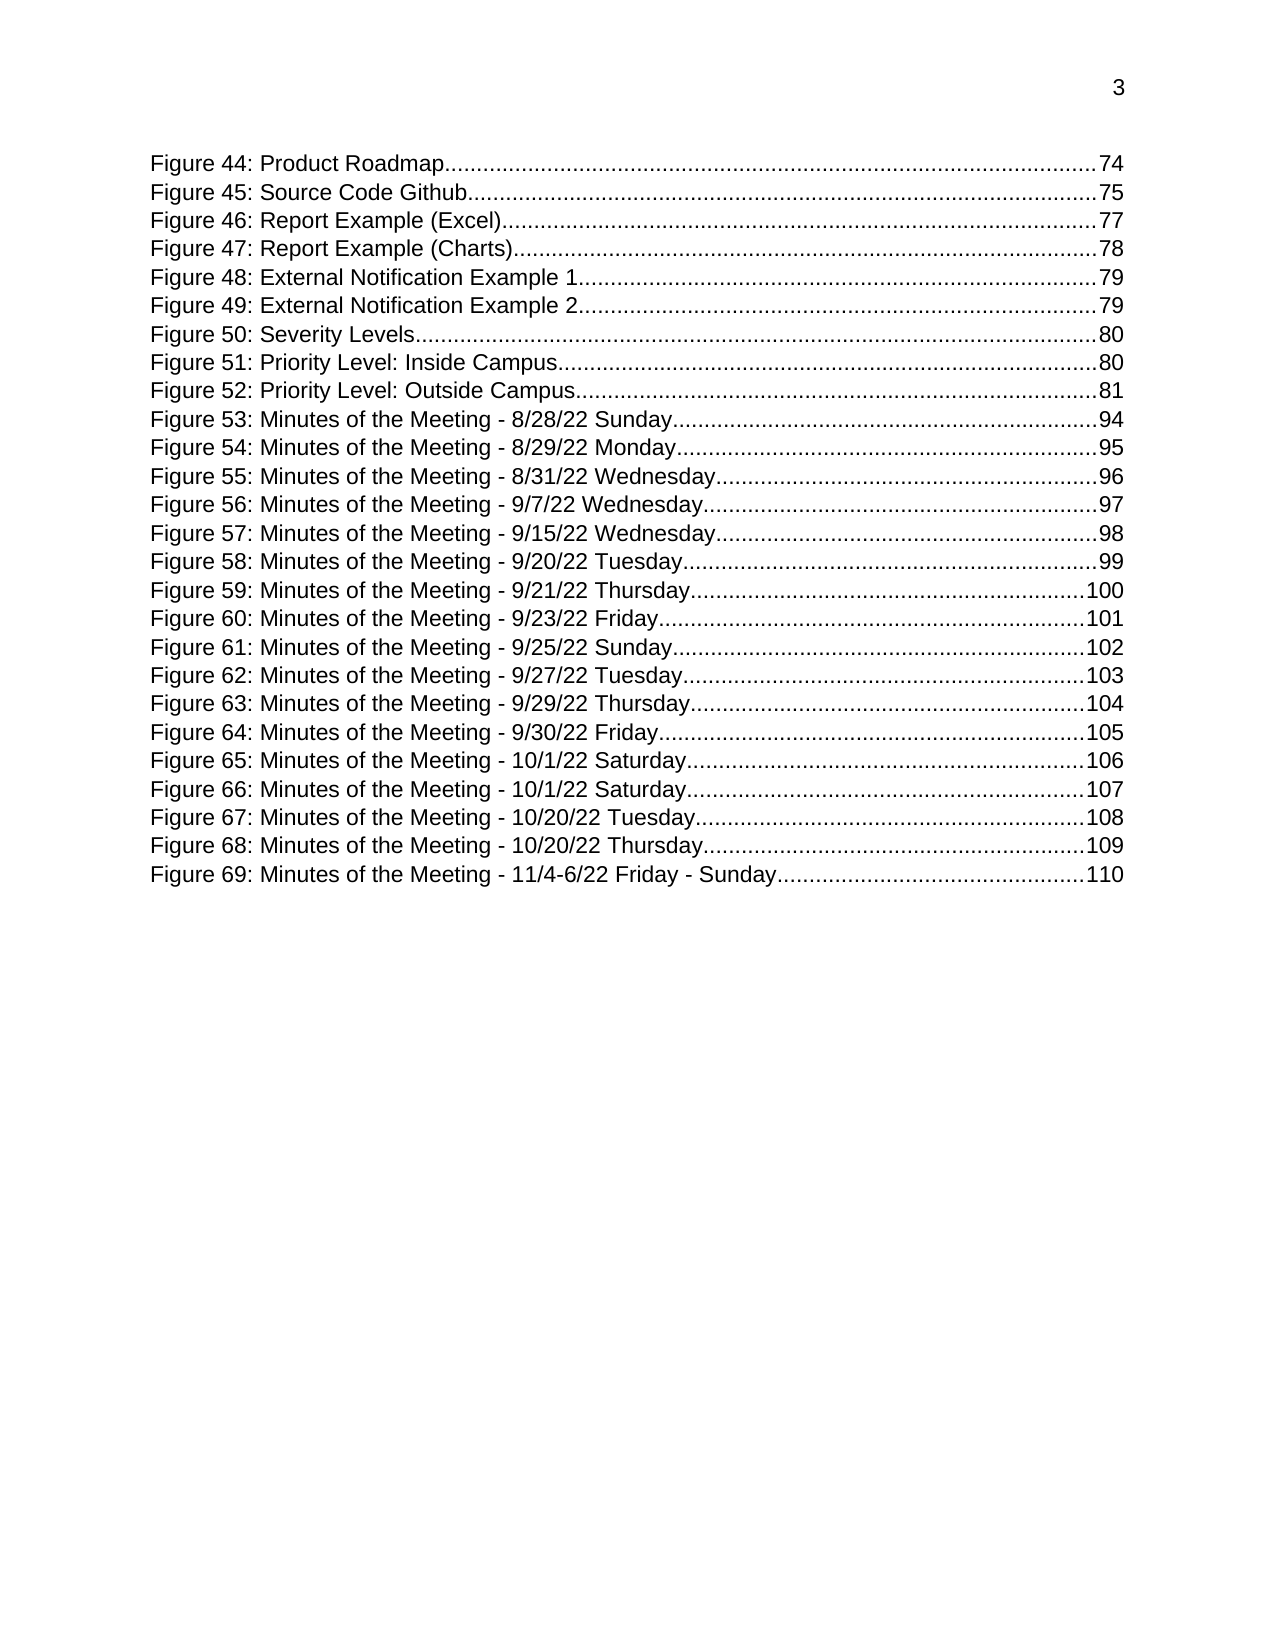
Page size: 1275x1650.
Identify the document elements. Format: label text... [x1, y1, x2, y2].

text Figure 65: Minutes of the Meeting - 10/1/22 Saturday 106 [150, 747, 1125, 773]
text Figure 51: Priority Level: Inside Campus 80 [150, 349, 1125, 375]
text Figure 59: Minutes of the Meeting - 9/21/22 Thursday 100 [150, 577, 1125, 603]
text Figure 55: Minutes of the Meeting - 8/31/22 Wednesday 96 [150, 463, 1125, 489]
text Figure 56: Minutes of the Meeting - 9/7/22 Wednesday 97 [150, 491, 1125, 518]
text Figure 46: Report Example (Excel) 77 [150, 207, 1125, 233]
text Figure 66: Minutes of the Meeting - 10/1/22 Saturday 107 [150, 776, 1125, 802]
text Figure 62: Minutes of the Meeting - 9/27/22 Tuesday 103 [150, 662, 1125, 688]
text Figure 47: Report Example (Charts) 78 [150, 235, 1125, 262]
text Figure 58: Minutes of the Meeting - 9/20/22 Tuesday 99 [150, 548, 1125, 574]
text Figure 52: Priority Level: Outside Campus 81 [150, 377, 1125, 404]
text Figure 61: Minutes of the Meeting - 9/25/22 Sunday 102 [150, 633, 1125, 660]
text Figure 50: Severity Levels 80 [150, 321, 1125, 347]
text Figure 60: Minutes of the Meeting - 9/23/22 Friday 101 [150, 605, 1125, 631]
text Figure 48: External Notification Example 1 79 [150, 264, 1125, 290]
text Figure 54: Minutes of the Meeting - 8/29/22 Monday 95 [150, 434, 1125, 461]
text Figure 64: Minutes of the Meeting - 9/30/22 Friday 105 [150, 719, 1125, 745]
text Figure 44: Product Roadmap 74 [150, 150, 1125, 176]
text Figure 45: Source Code Github 75 [150, 178, 1125, 205]
text Figure 57: Minutes of the Meeting - 9/15/22 Wednesday 98 [150, 520, 1125, 546]
text Figure 49: External Notification Example 2 79 [150, 292, 1125, 318]
text Figure 67: Minutes of the Meeting - 10/20/22 Tuesday 108 [150, 804, 1125, 830]
text Figure 53: Minutes of the Meeting - 8/28/22 Sunday 94 [150, 406, 1125, 432]
text Figure 63: Minutes of the Meeting - 9/29/22 Thursday 104 [150, 690, 1125, 717]
text Figure 69: Minutes of the Meeting - 11/4-6/22 Friday - Sunday 110 [150, 861, 1125, 887]
text Figure 68: Minutes of the Meeting - 10/20/22 Thursday 109 [150, 832, 1125, 859]
